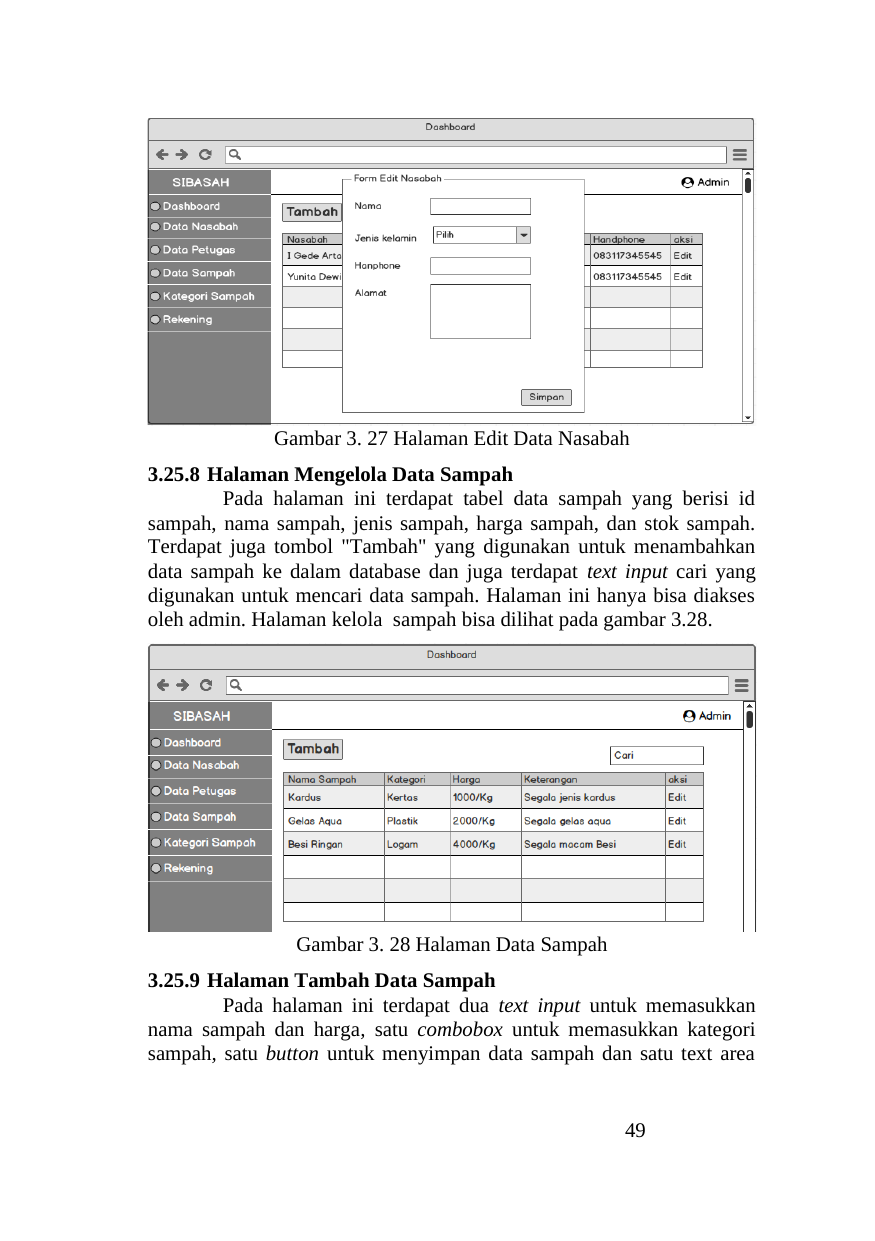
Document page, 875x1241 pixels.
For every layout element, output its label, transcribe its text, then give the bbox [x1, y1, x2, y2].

list Pada halaman ini terdapat tabel data sampah yang berisi id sampah, nama sampah, jenis sampah, harga sampah, dan stok sampah. Terdapat juga tombol "Tambah" yang digunakan untuk menambahkan data sampah ke dalam database dan juga terdapat text input cari yang digunakan untuk mencari data sampah. Halaman ini hanya bisa diakses oleh admin. Halaman kelola sampah bisa dilihat pada gambar 3.28. [148, 486, 756, 631]
picture [147, 643, 757, 932]
picture [147, 118, 757, 426]
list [148, 992, 756, 1065]
text Halaman Tambah Data Sampah [148, 968, 756, 992]
text Halaman Mengelola Data Sampah [148, 462, 756, 486]
